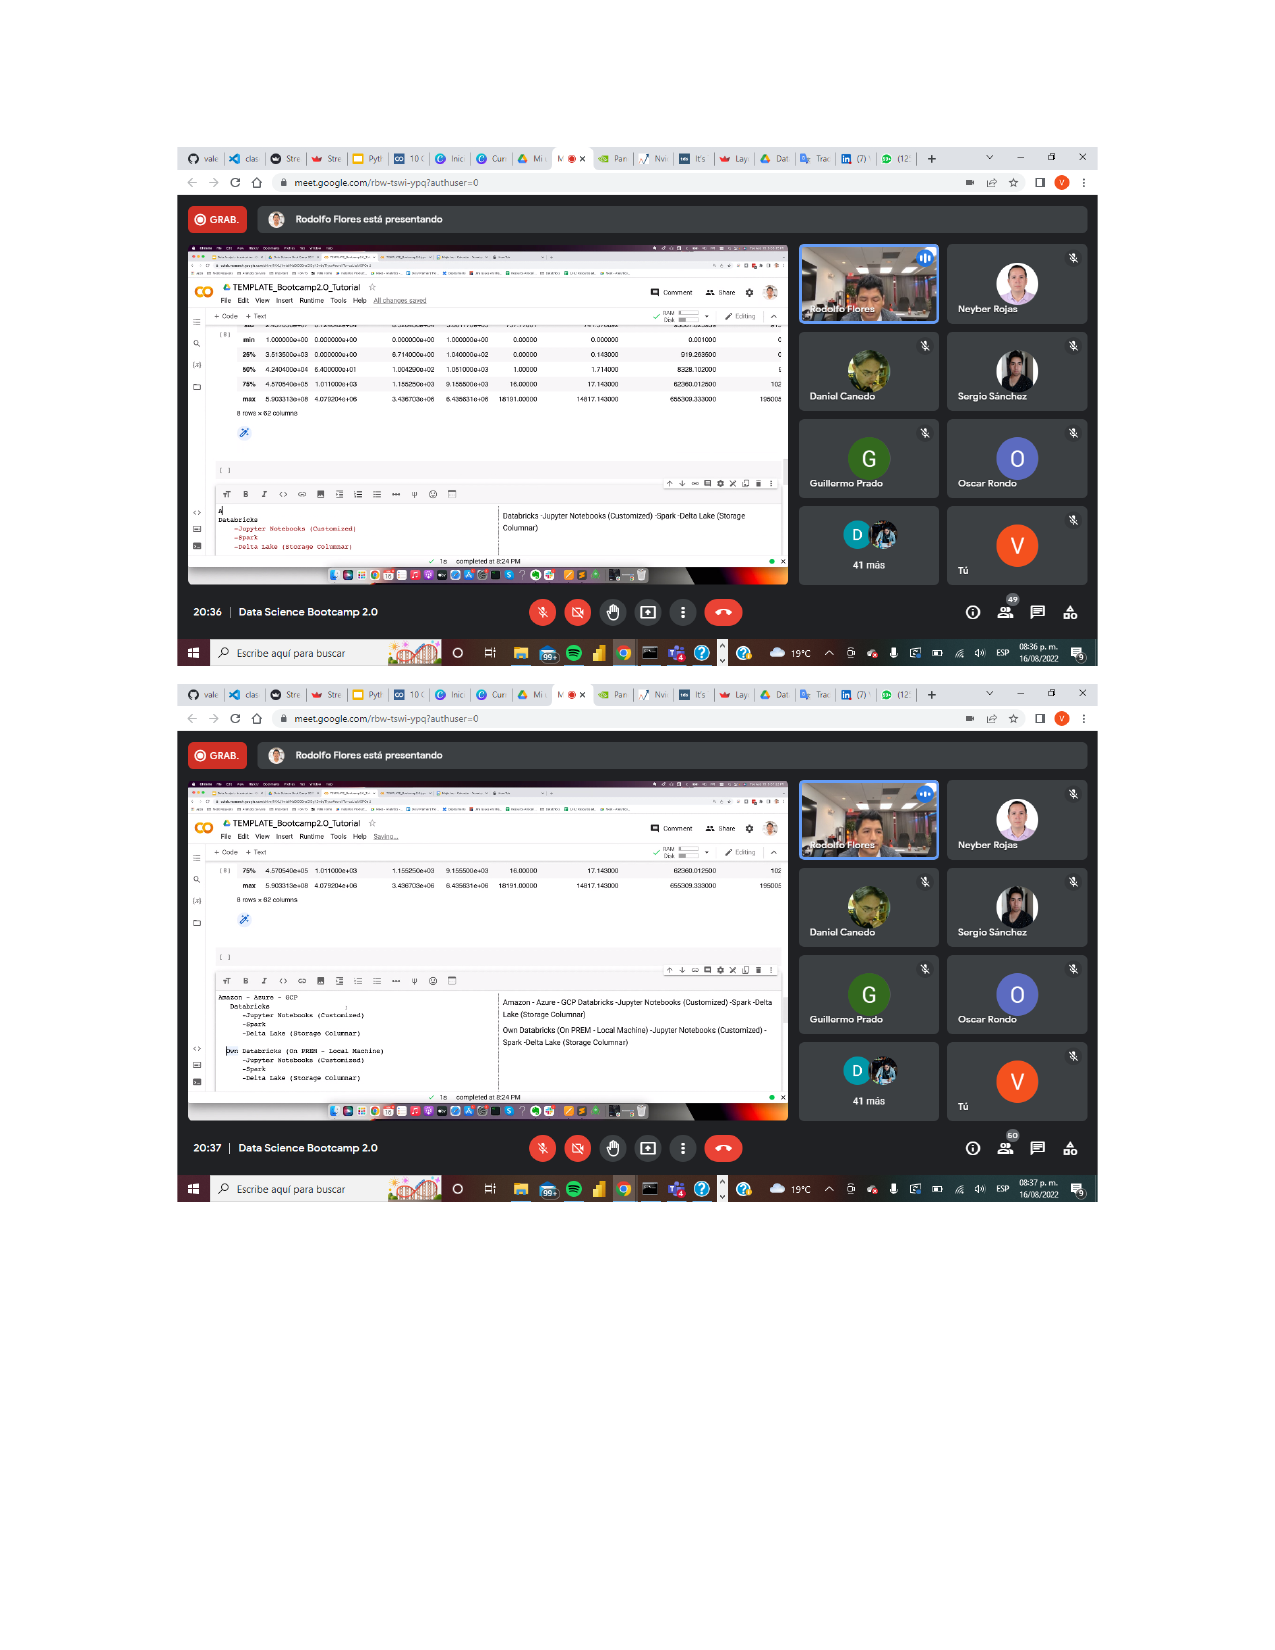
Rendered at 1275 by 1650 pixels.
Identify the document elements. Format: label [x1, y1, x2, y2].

picture [177, 684, 1098, 1202]
picture [177, 147, 1098, 666]
